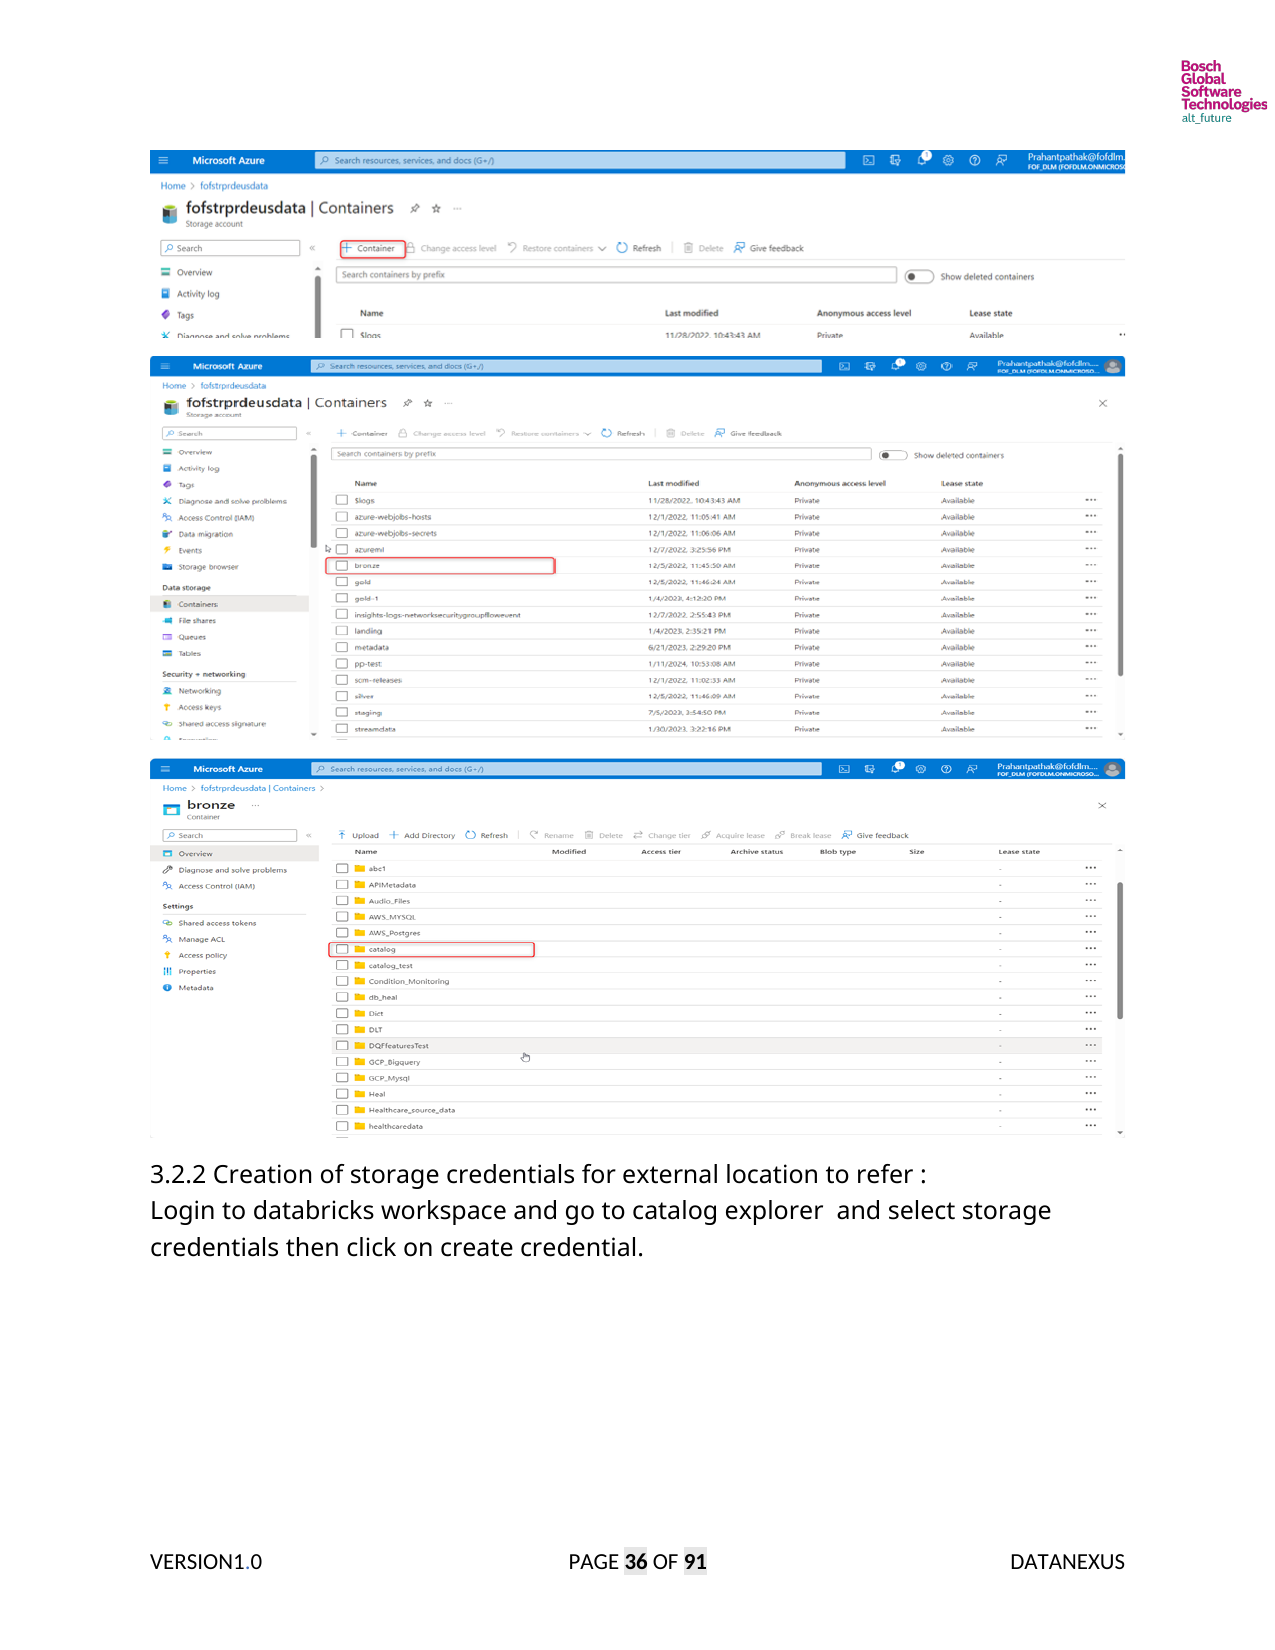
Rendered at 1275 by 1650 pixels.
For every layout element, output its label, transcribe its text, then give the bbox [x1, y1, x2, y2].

picture [150, 356, 1125, 740]
text Login to databricks workspace and go to catalog explorer and select storage credentials then click on create credential. [150, 1193, 1125, 1263]
picture [1181, 60, 1268, 124]
picture [150, 150, 1125, 338]
picture [150, 758, 1125, 1138]
text 3.2.2 Creation of storage credentials for external location to refer : [150, 1157, 1125, 1191]
